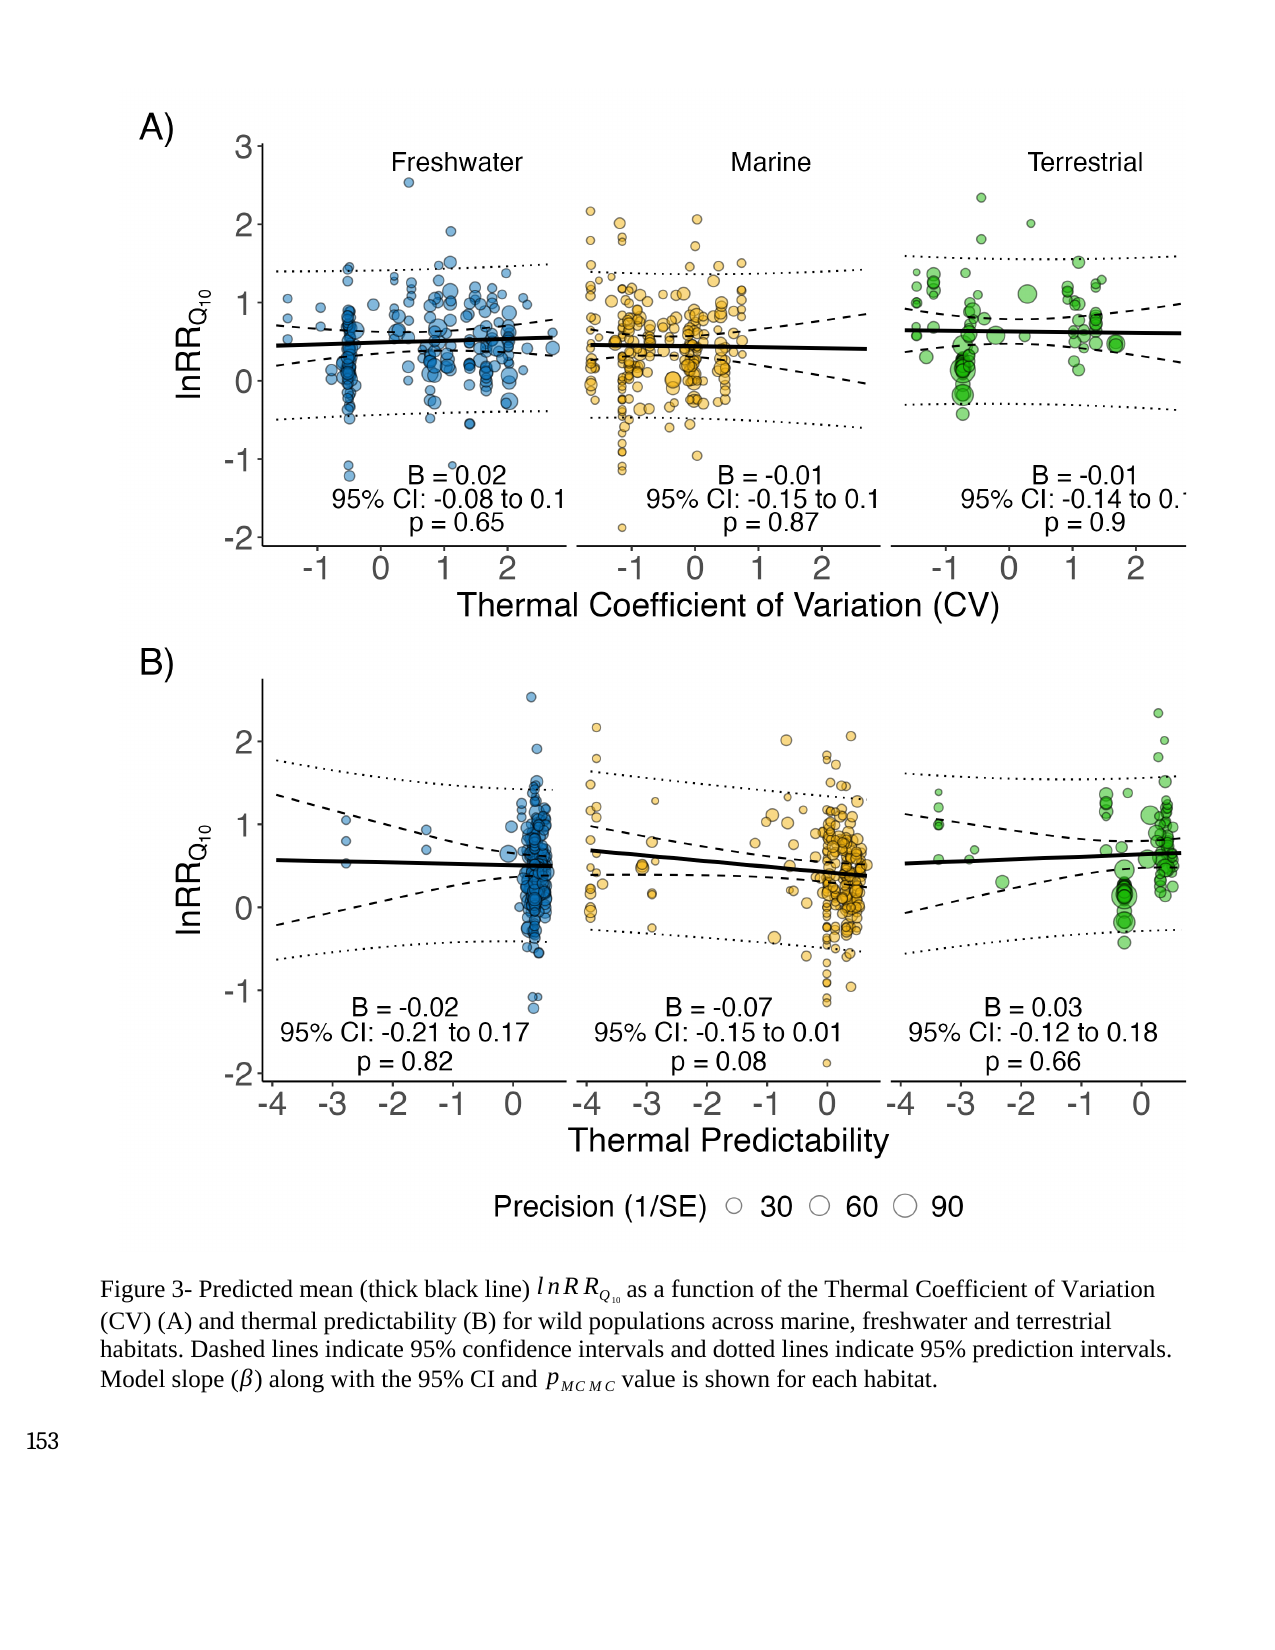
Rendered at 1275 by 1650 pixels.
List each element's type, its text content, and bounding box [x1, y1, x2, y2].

picture [118, 88, 1187, 1252]
table_header Figure 3- Predicted mean (thick black line) as a function of the Thermal Coefficient of Variation (CV) (A) and thermal predictability (B) for wild populations across marine, freshwater and terrestrial habitats. Dashed lines indicate 95% confidence intervals and dotted lines indicate 95% prediction intervals. Model slope () along with the 95% CI and value is shown for each habitat. [89, 89, 1186, 1407]
